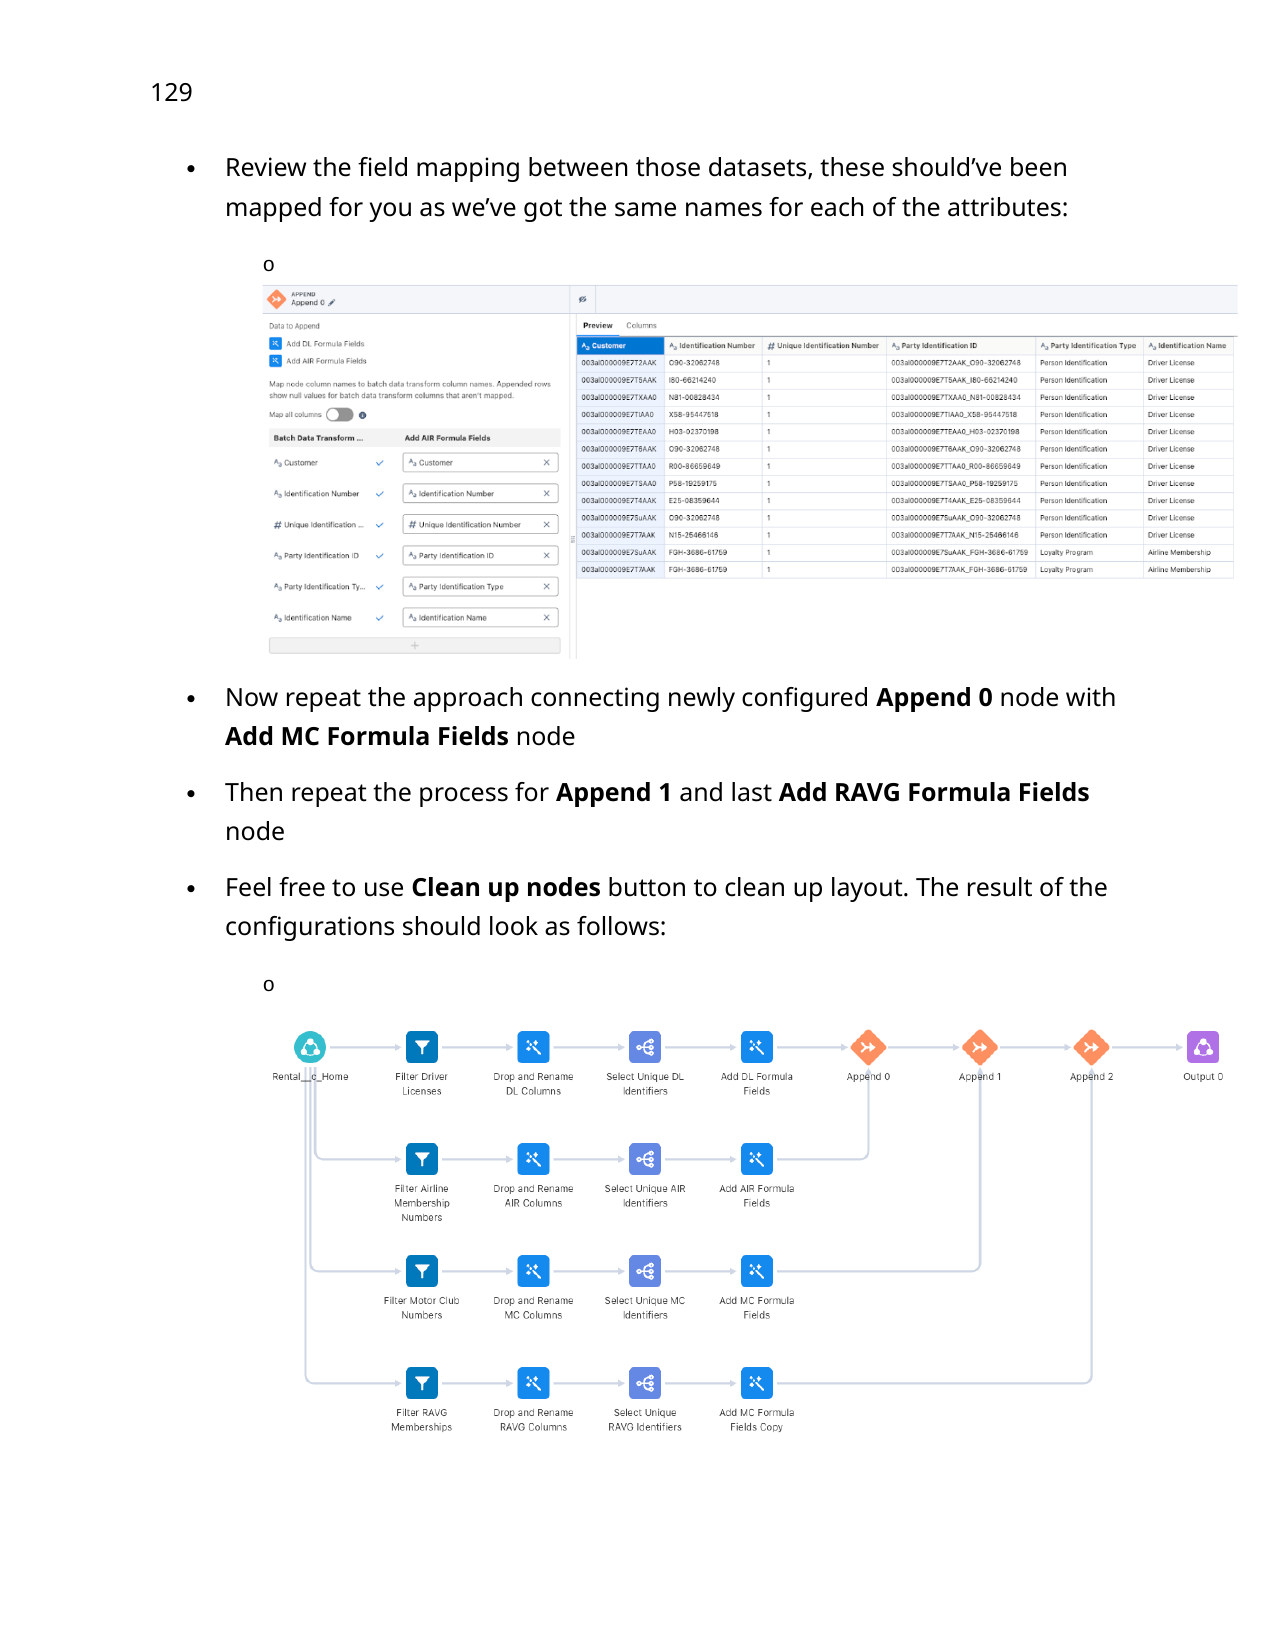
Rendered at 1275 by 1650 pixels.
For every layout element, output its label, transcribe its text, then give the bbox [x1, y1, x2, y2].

list Then repeat the process for Append 1 and last Add RAVG Formula Fields node [187, 775, 1125, 848]
list Feel free to use Clean up nodes button to clean up layout. The result of the configurations should look as follows: [187, 870, 1125, 943]
picture [262, 1004, 1238, 1447]
list Review the field mapping between those datasets, these should’ve been mapped for you as we’ve got the same names for each of the attributes: [187, 150, 1125, 223]
list Now repeat the approach connecting newly configured Append 0 node with Add MC Formula Fields node [187, 680, 1125, 753]
picture [262, 284, 1238, 659]
